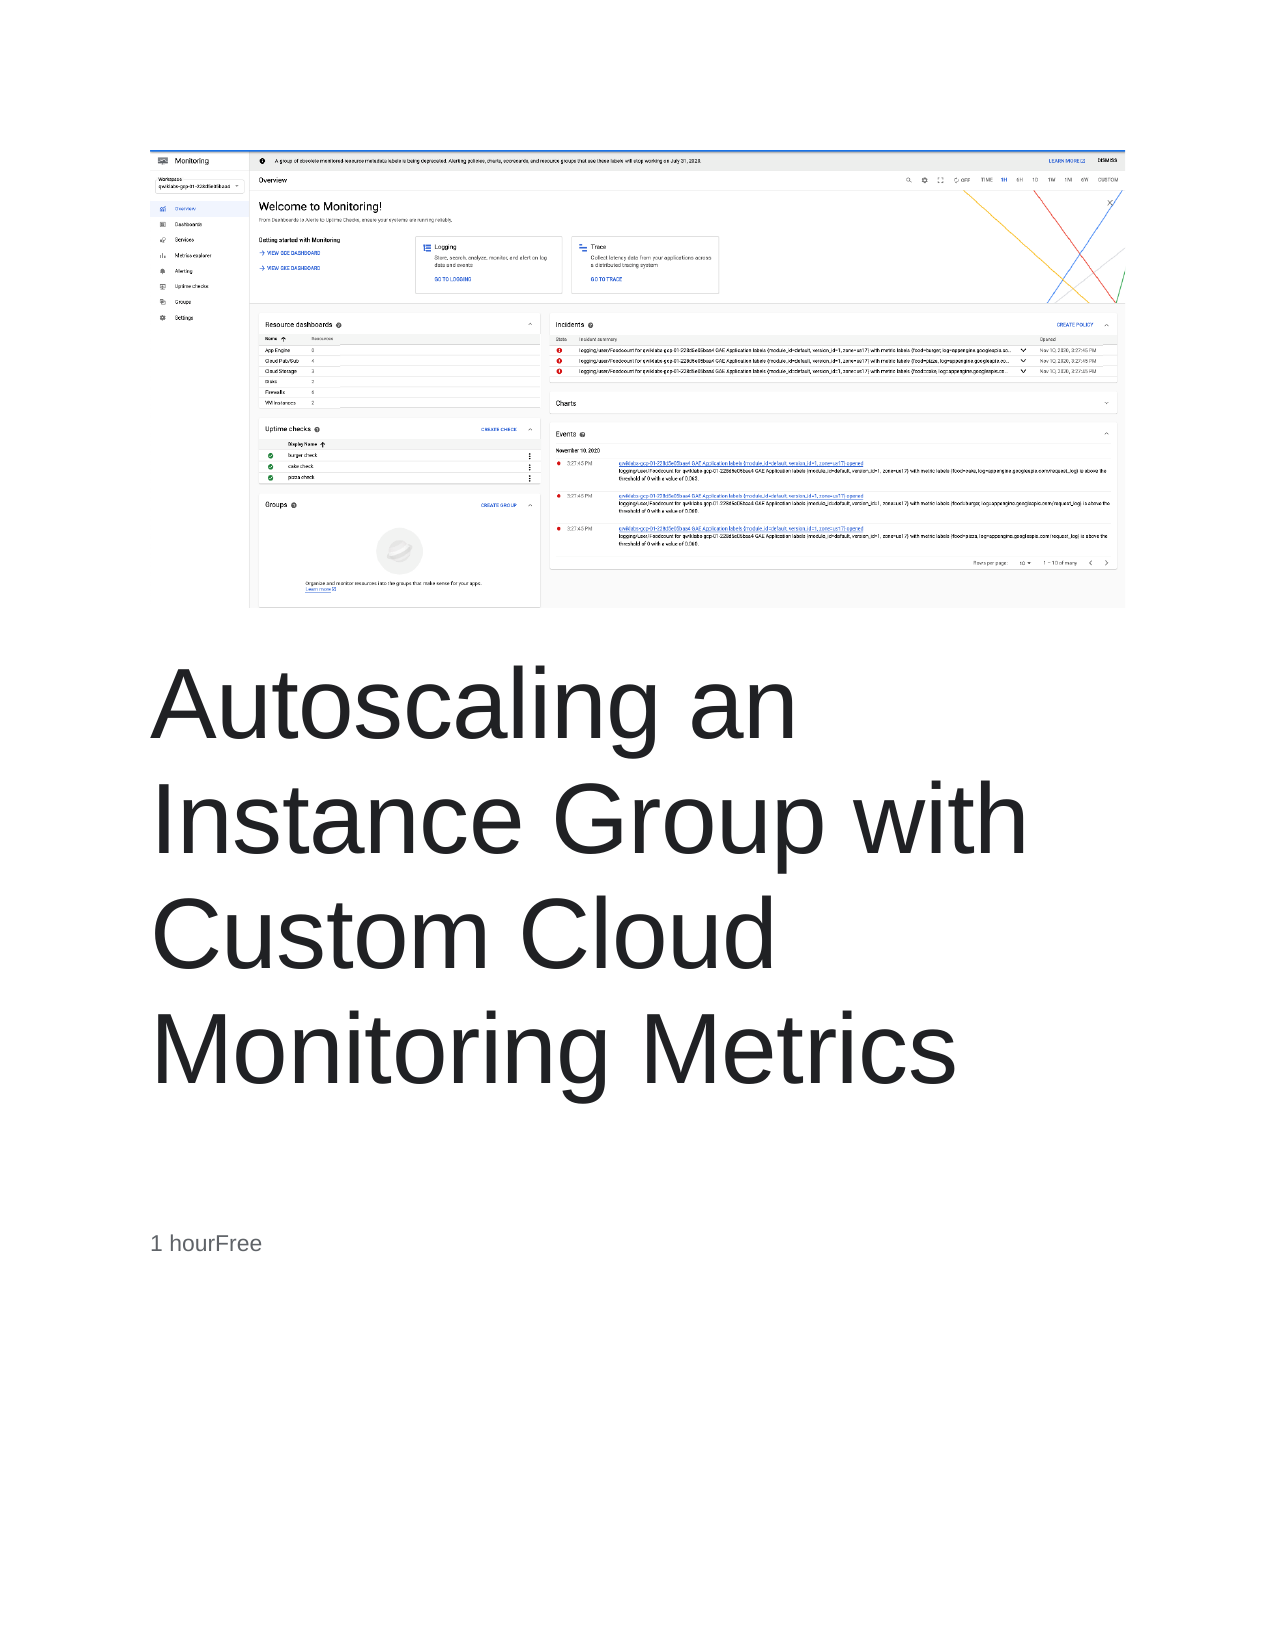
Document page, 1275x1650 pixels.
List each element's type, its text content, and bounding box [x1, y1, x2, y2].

picture [150, 150, 1125, 608]
text 1 hourFree [150, 1230, 1125, 1256]
subtitle Autoscaling an Instance Group with Custom Cloud Monitoring Metrics [150, 645, 1125, 1105]
